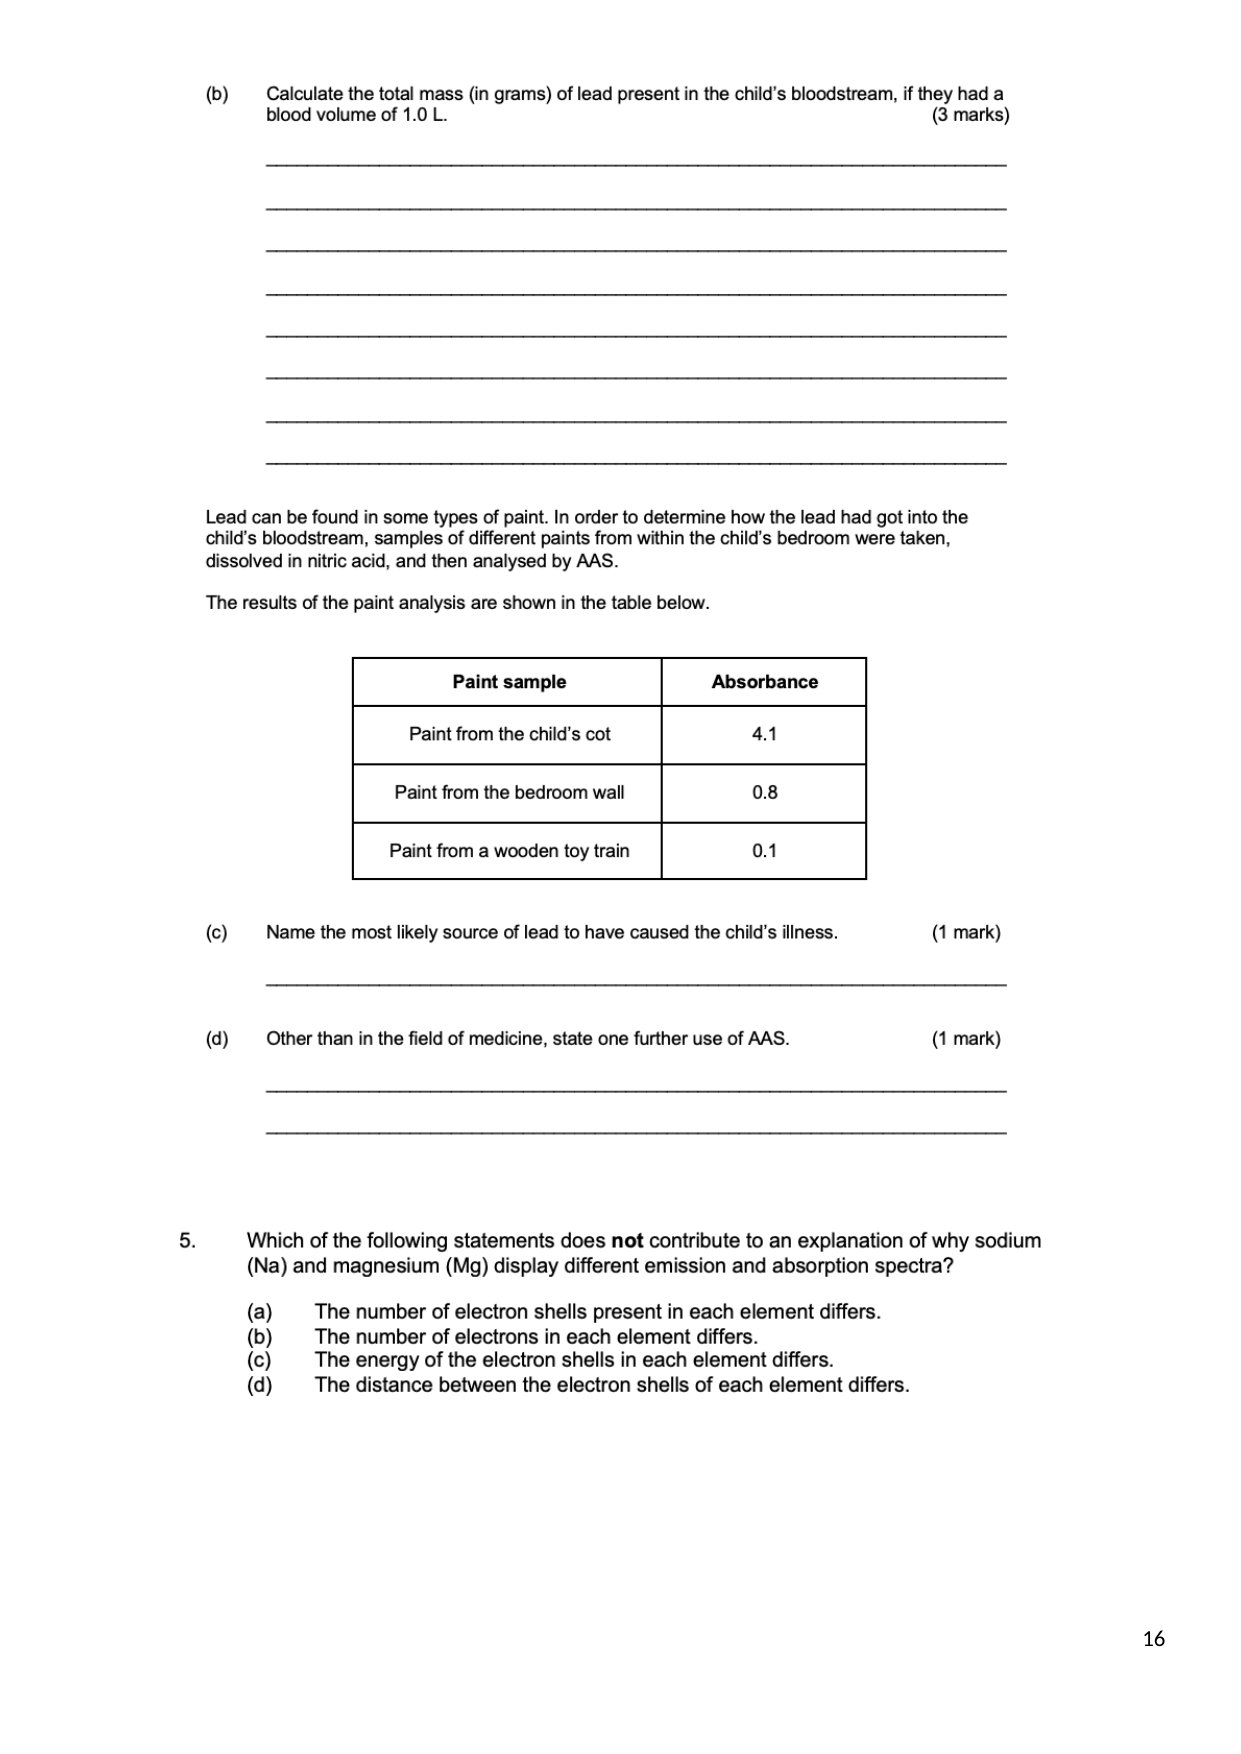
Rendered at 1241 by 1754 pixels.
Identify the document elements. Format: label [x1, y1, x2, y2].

picture [162, 75, 1078, 1194]
picture [150, 1212, 1090, 1442]
